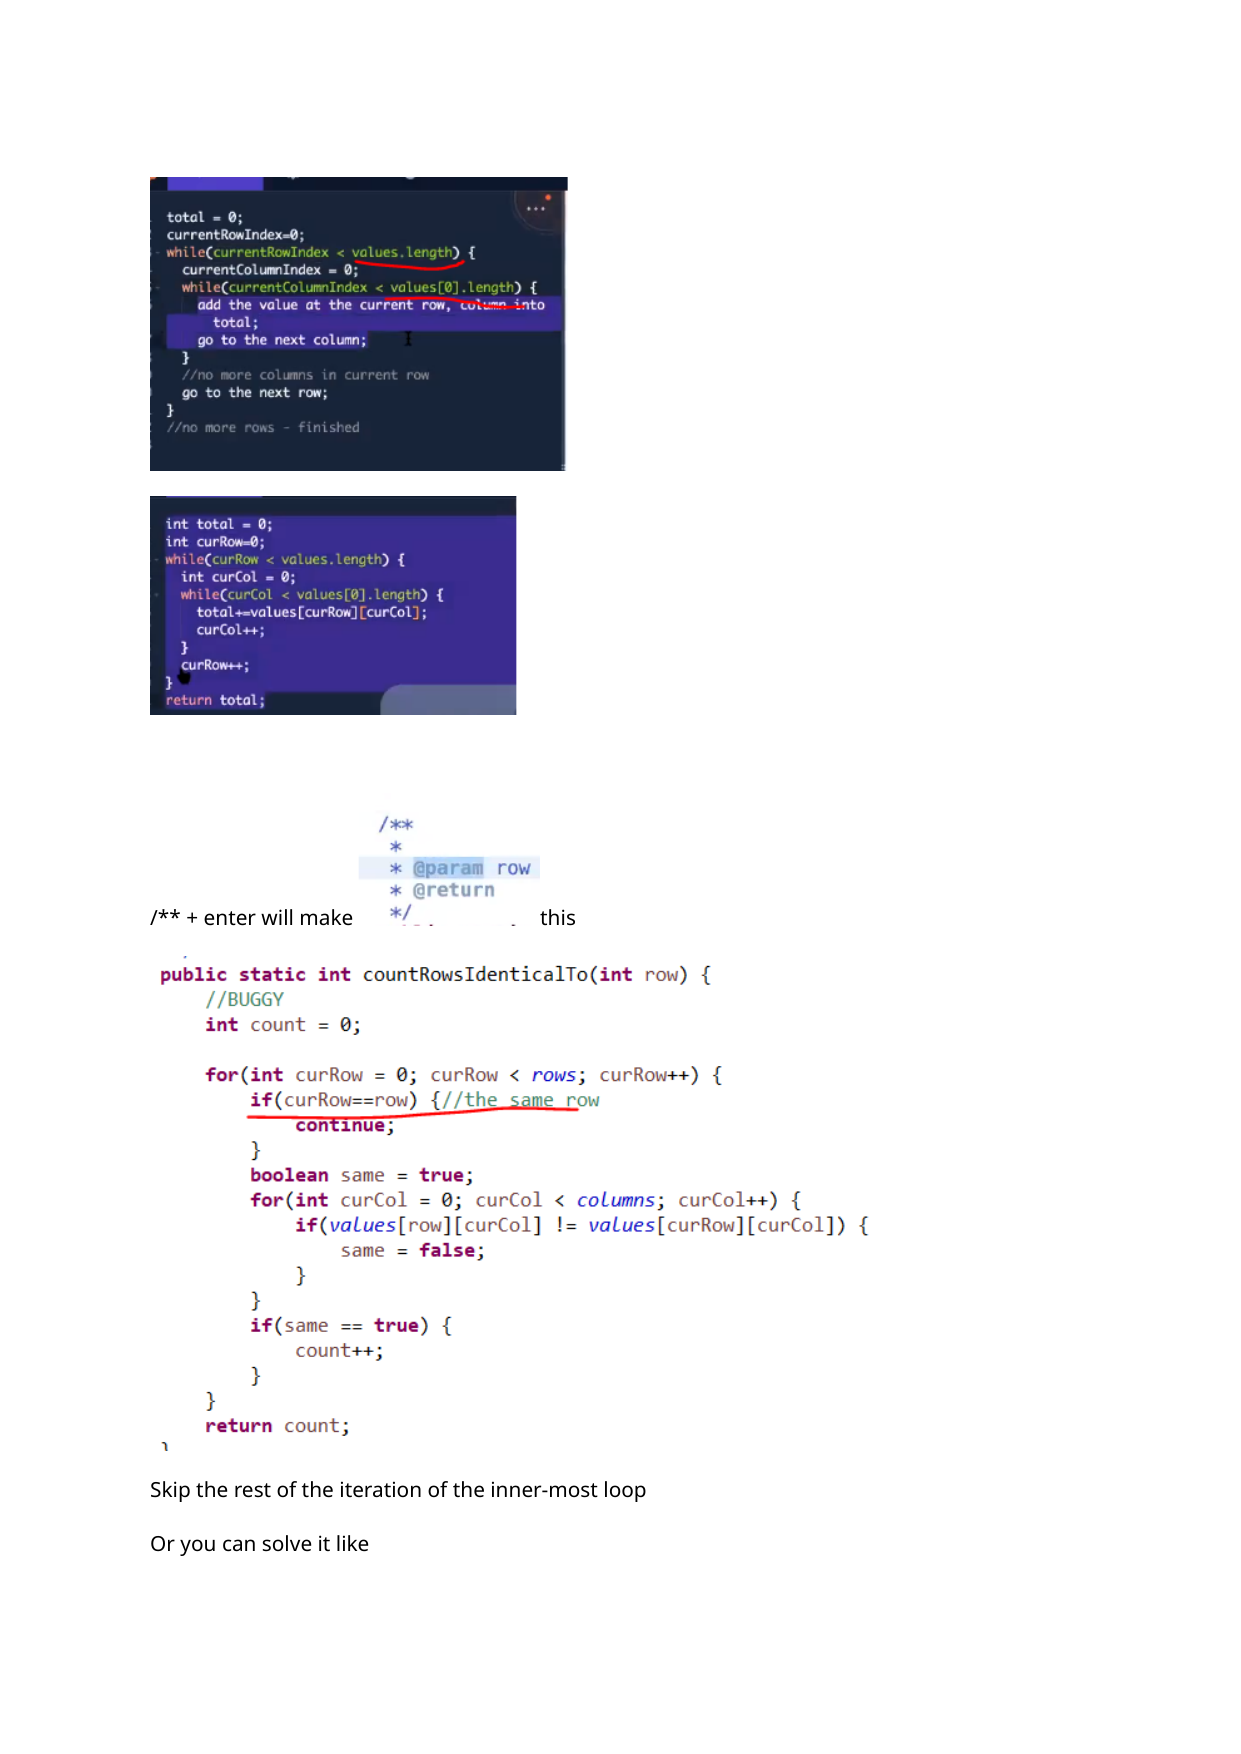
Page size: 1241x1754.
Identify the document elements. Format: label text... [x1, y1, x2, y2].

text Or you can solve it like [150, 1529, 1090, 1557]
text Skip the rest of the iteration of the inner-most loop [150, 1476, 1090, 1504]
text /** + enter will make this [150, 793, 1090, 932]
picture [150, 496, 517, 715]
picture [150, 177, 568, 471]
picture [150, 956, 976, 1451]
picture [358, 793, 540, 926]
